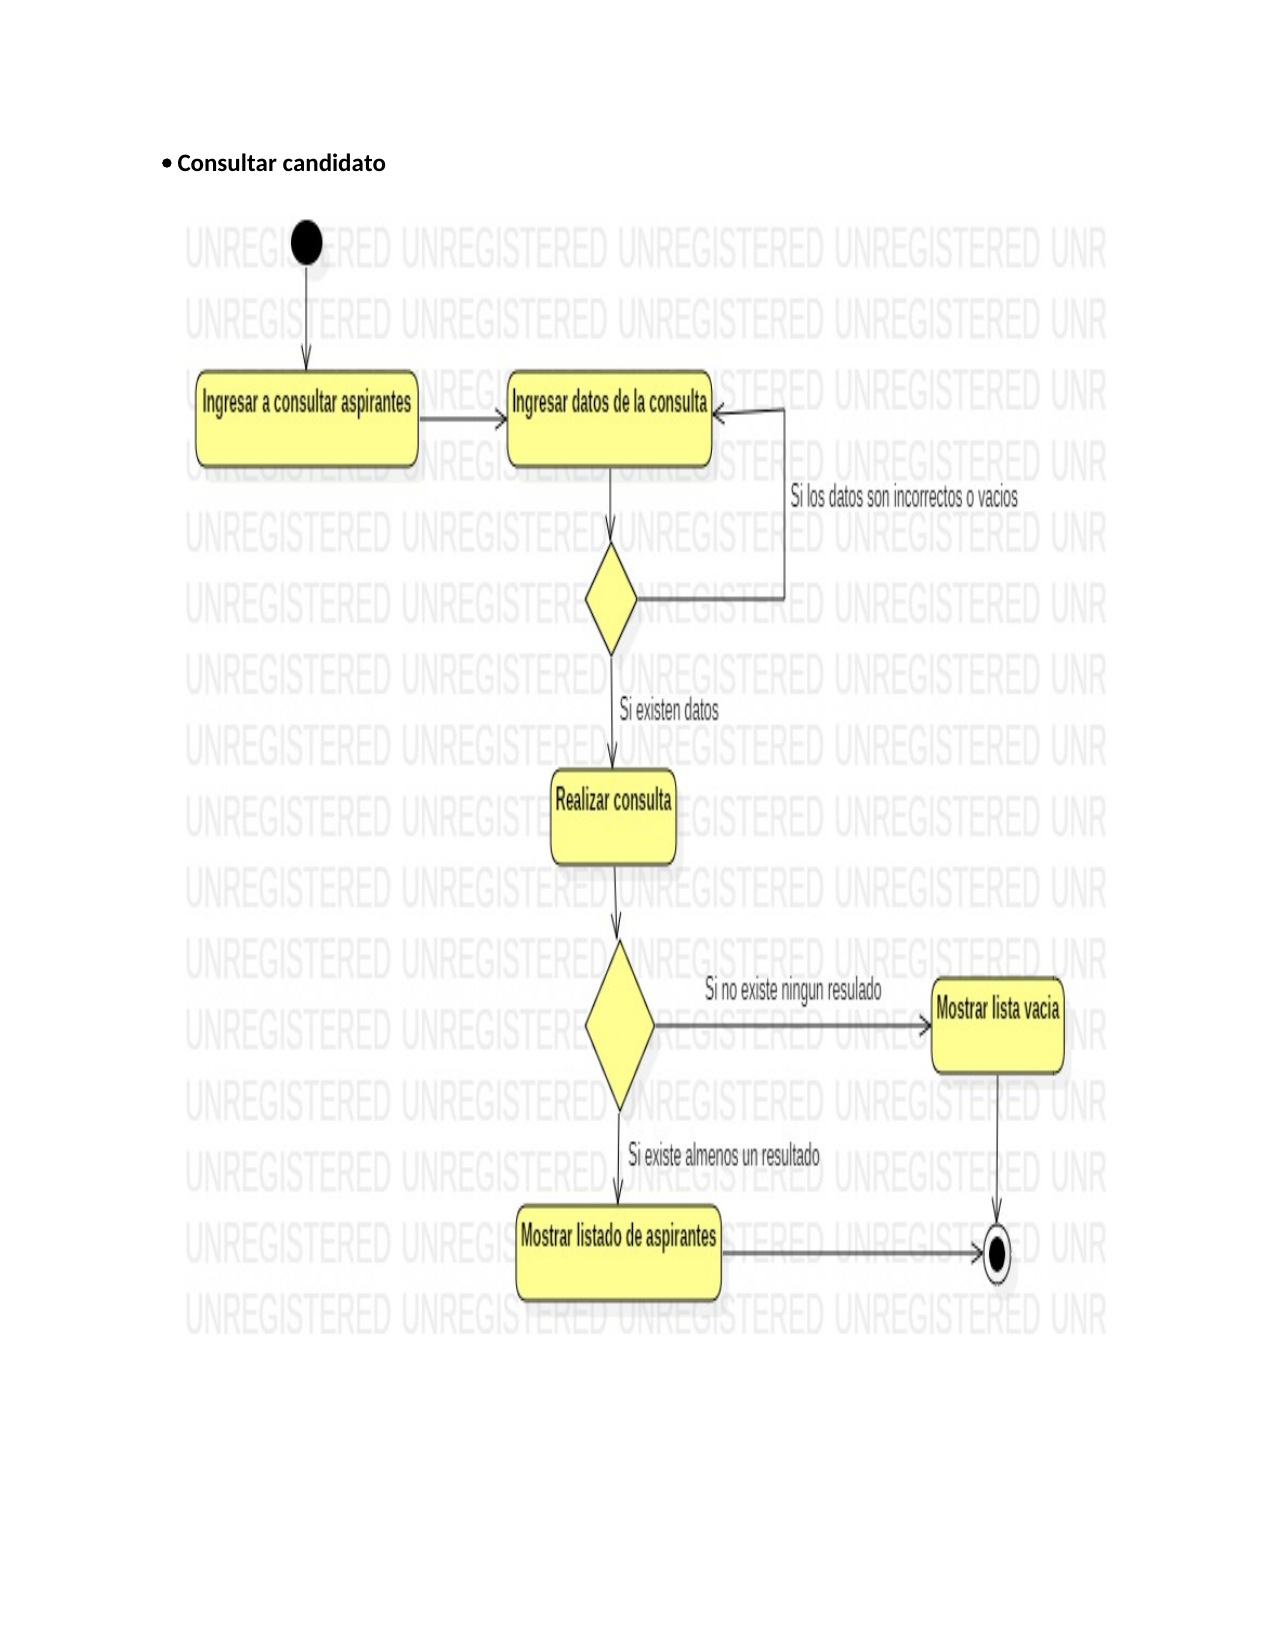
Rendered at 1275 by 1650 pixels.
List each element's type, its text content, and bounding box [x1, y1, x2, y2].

list Consultar candidato [162, 148, 1098, 178]
picture [186, 197, 1107, 1396]
